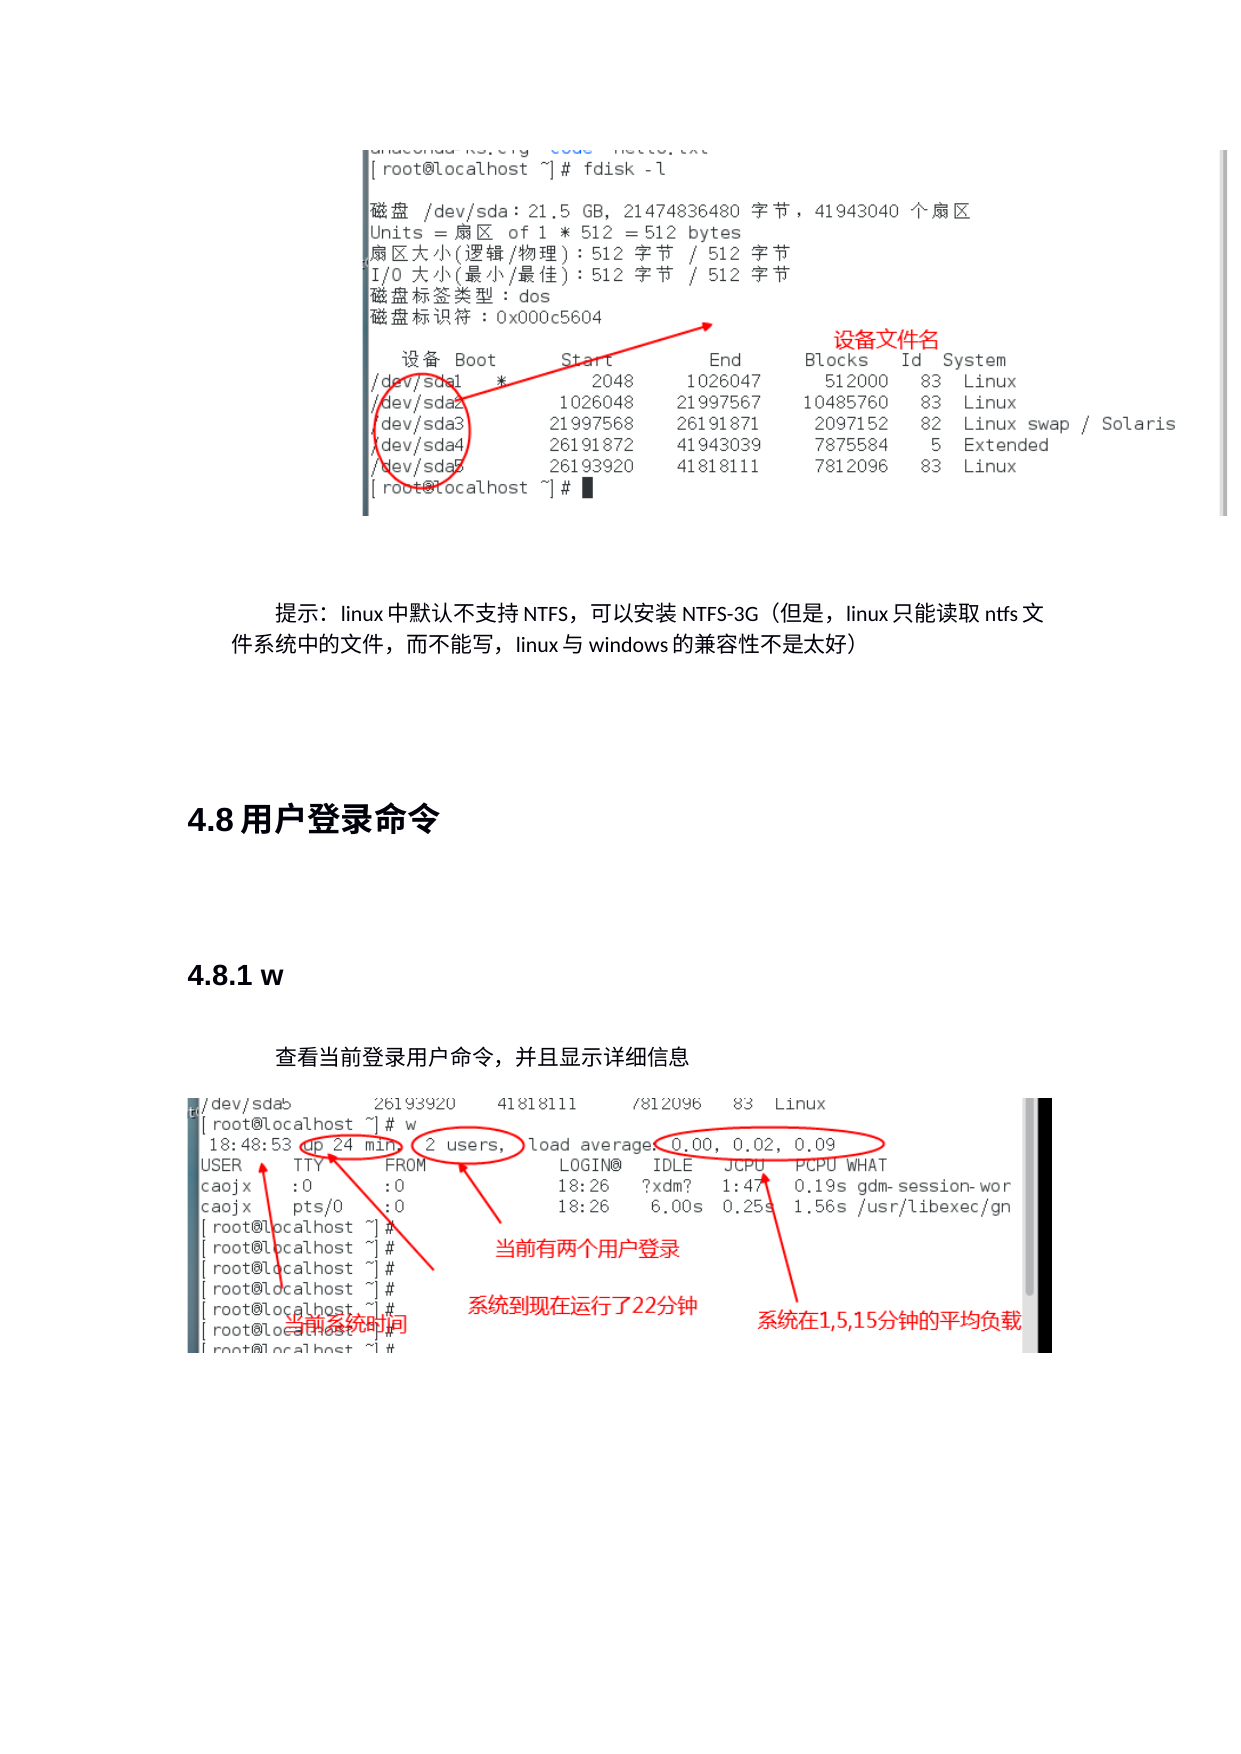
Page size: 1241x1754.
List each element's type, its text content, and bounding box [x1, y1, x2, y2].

text 4.8用户登录命令 [187, 793, 1053, 841]
picture [362, 150, 1228, 516]
picture [187, 1098, 1052, 1353]
text 4.8.1 w [187, 958, 1053, 991]
text 提示：linux中默认不支持NTFS，可以安装NTFS-3G（但是，linux只能读取ntfs文件系统中的文件，而不能写，linux与windows的兼容性不是太好） [231, 596, 1053, 659]
list 查看当前登录用户命令，并且显示详细信息 [231, 1040, 1053, 1072]
